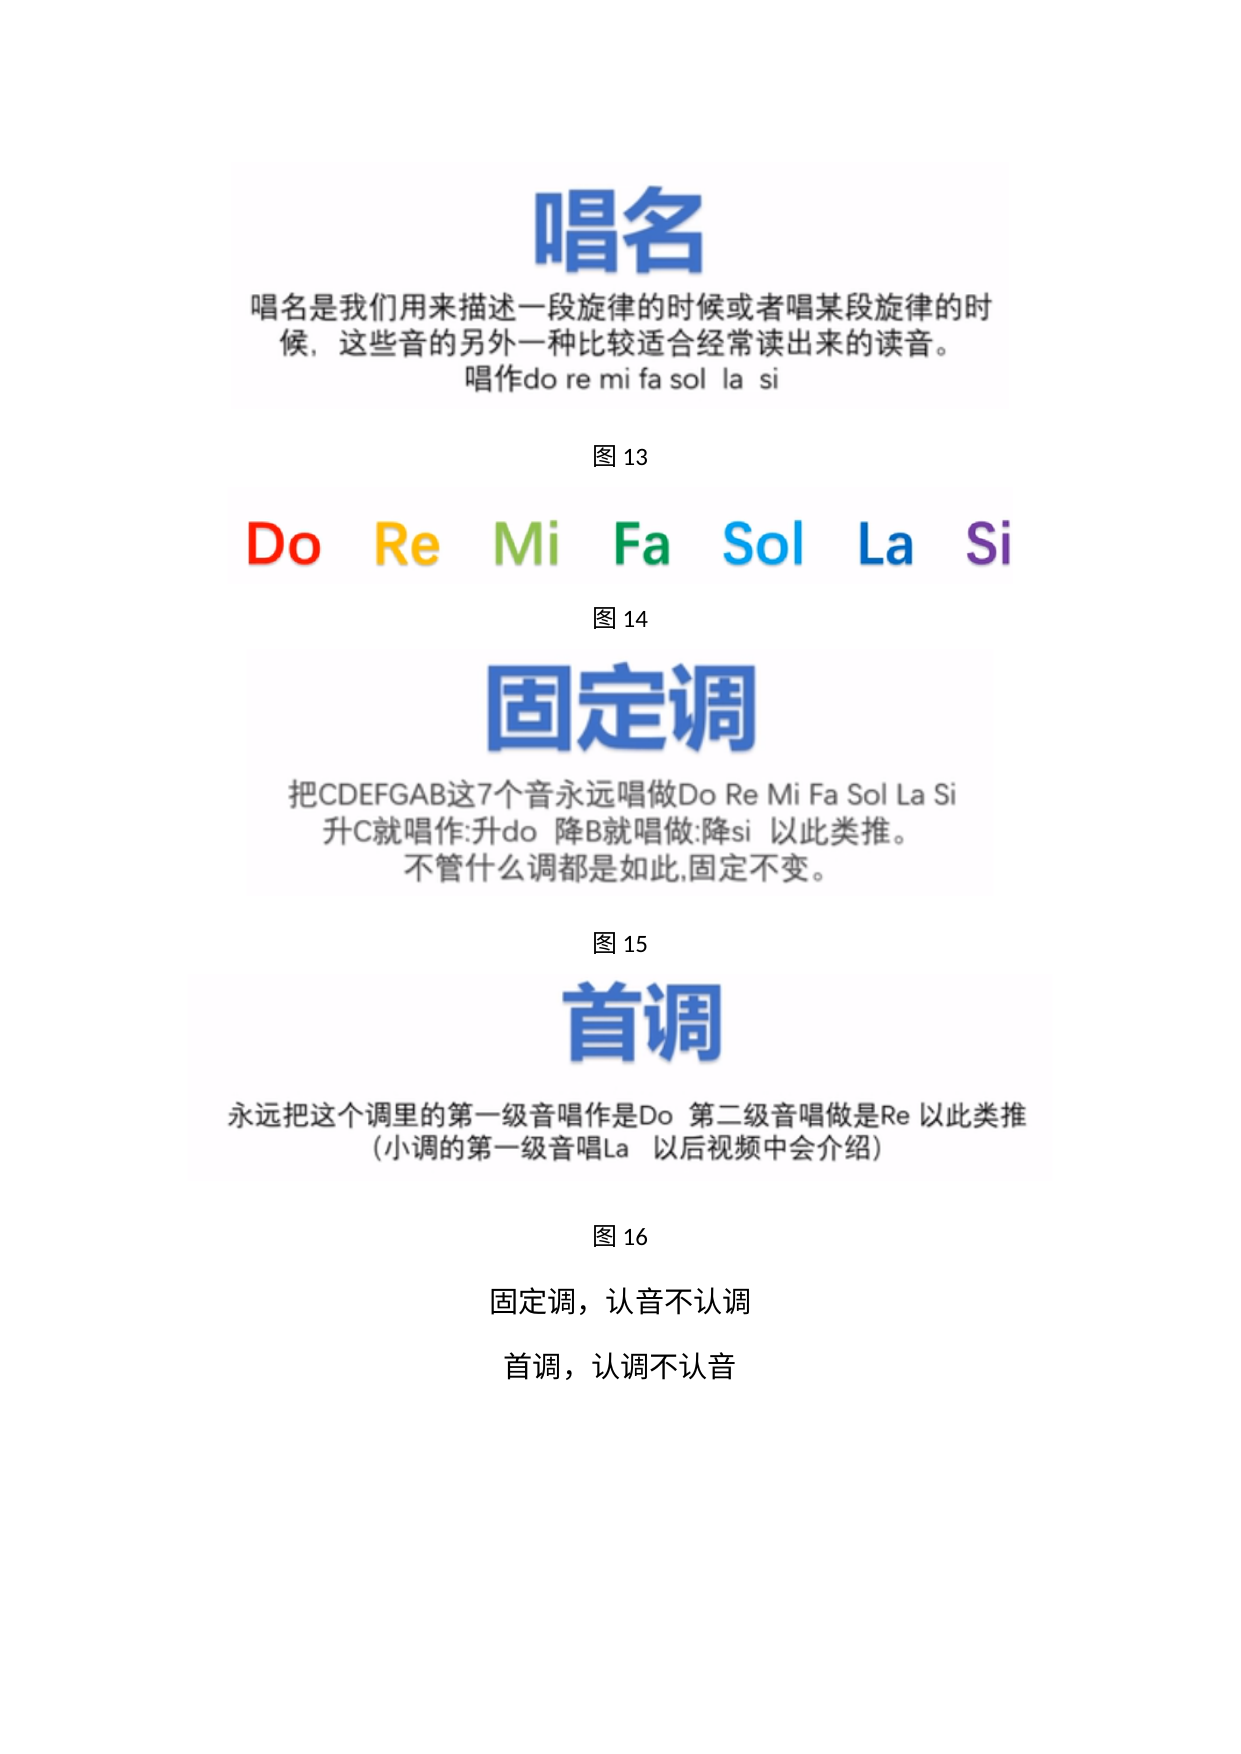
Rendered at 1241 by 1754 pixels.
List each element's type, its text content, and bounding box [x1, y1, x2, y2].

text 固定调，认音不认调 [187, 1267, 1053, 1332]
text 图16 [187, 1202, 1053, 1267]
picture [187, 974, 1053, 1181]
text 图15 [187, 909, 1053, 974]
text 图14 [187, 584, 1053, 649]
text 首调，认调不认音 [187, 1332, 1053, 1397]
picture [246, 649, 994, 896]
picture [231, 162, 1010, 409]
picture [227, 487, 1013, 584]
text 图13 [187, 422, 1053, 487]
